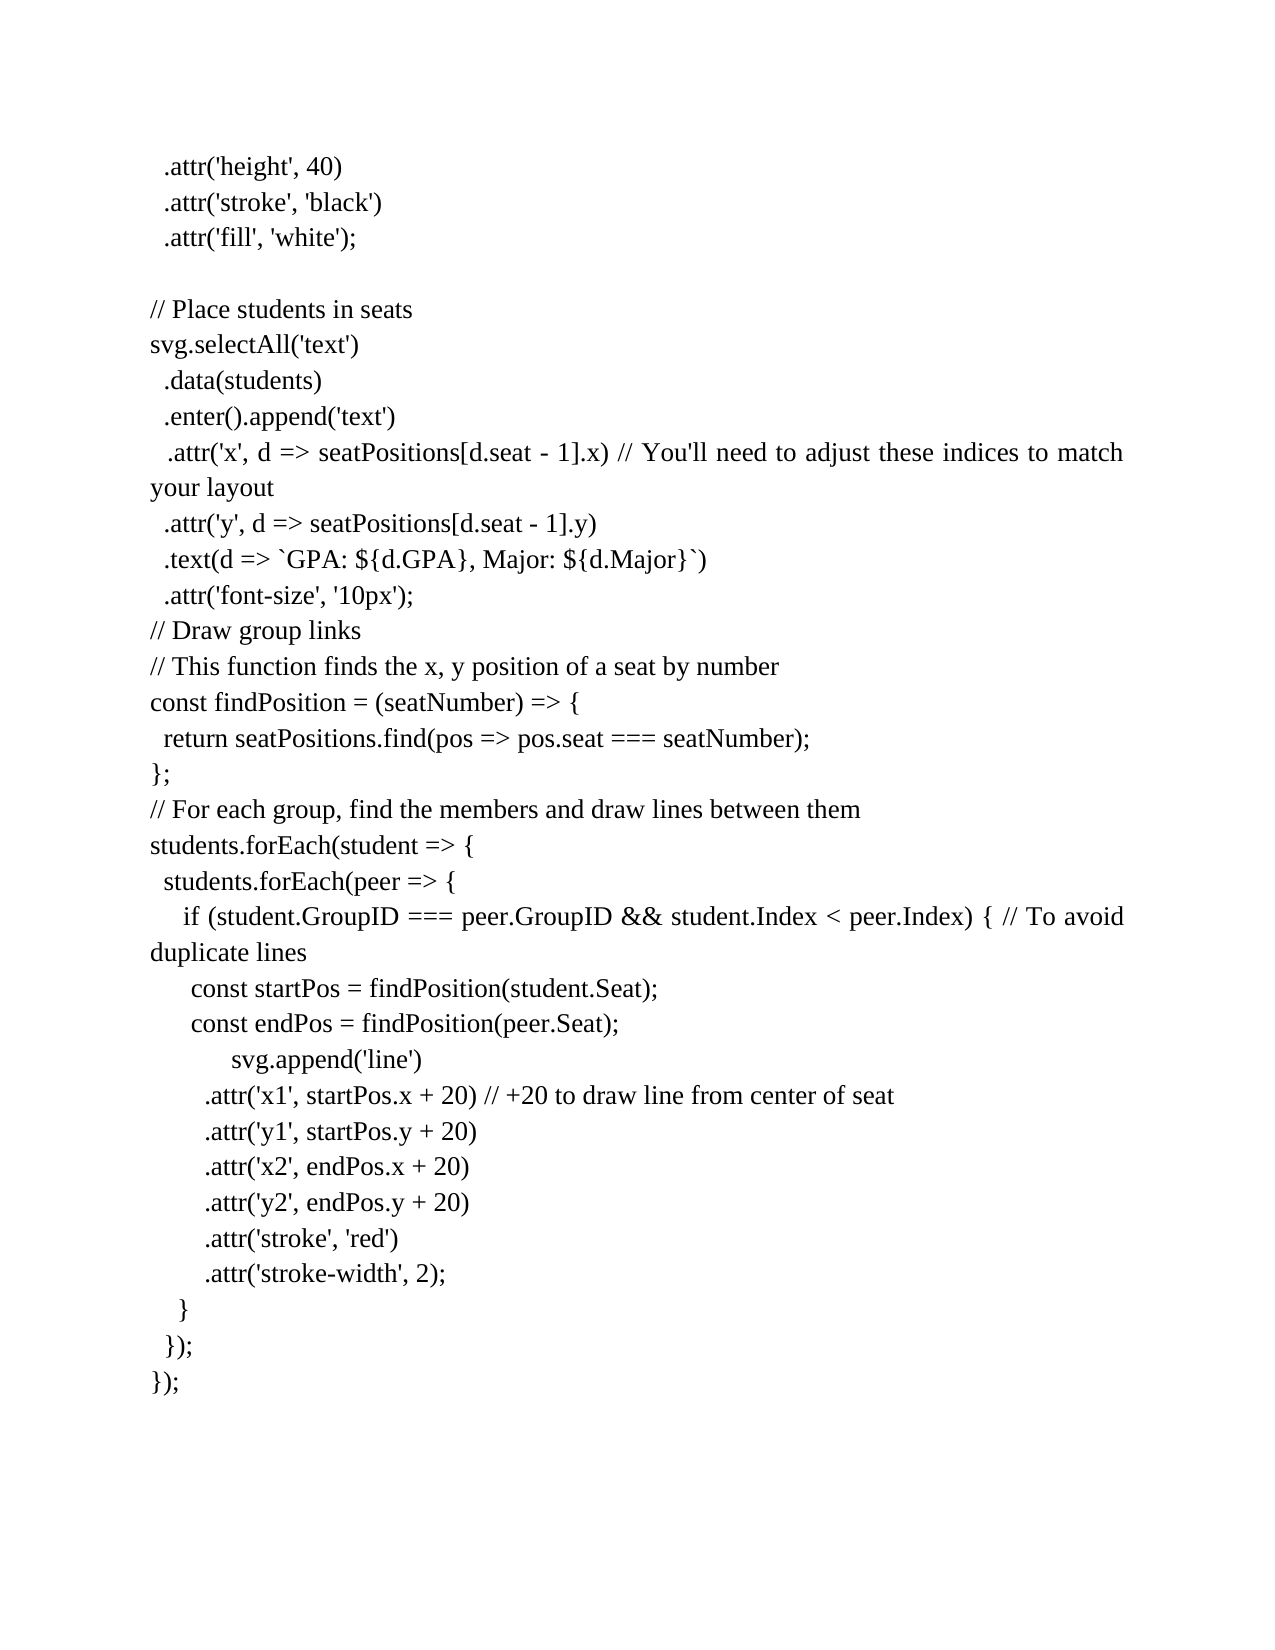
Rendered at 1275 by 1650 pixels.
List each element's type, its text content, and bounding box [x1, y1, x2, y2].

text if (student.GroupID === peer.GroupID && student.Index < peer.Index) { // To avoid duplicate lines [150, 900, 1125, 967]
text students.forEach(peer => { [150, 864, 1125, 896]
text svg.append('line') [150, 1043, 1125, 1074]
text .attr('font-size', '10px'); [150, 579, 1125, 610]
text return seatPositions.find(pos => pos.seat === seatNumber); [150, 722, 1125, 753]
text }; [150, 757, 1125, 788]
text // Place students in seats [150, 293, 1125, 324]
text .enter().append('text') [150, 400, 1125, 431]
text .text(d => `GPA: ${d.GPA}, Major: ${d.Major}`) [150, 543, 1125, 574]
text // For each group, find the members and draw lines between them [150, 793, 1125, 824]
text }); [150, 1365, 1125, 1396]
text // This function finds the x, y position of a seat by number [150, 650, 1125, 681]
text .attr('y', d => seatPositions[d.seat - 1].y) [150, 507, 1125, 538]
text .attr('height', 40) [150, 150, 1125, 181]
text .attr('x', d => seatPositions[d.seat - 1].x) // You'll need to adjust these indices to match your layout [150, 436, 1125, 503]
text const startPos = findPosition(student.Seat); [150, 972, 1125, 1003]
text .attr('stroke', 'black') [150, 186, 1125, 217]
text .attr('y2', endPos.y + 20) [150, 1186, 1125, 1217]
text const findPosition = (seatNumber) => { [150, 686, 1125, 717]
text .attr('x2', endPos.x + 20) [150, 1150, 1125, 1182]
text .attr('stroke-width', 2); [150, 1258, 1125, 1289]
text } [150, 1293, 1125, 1324]
text .attr('fill', 'white'); [150, 221, 1125, 253]
text const endPos = findPosition(peer.Seat); [150, 1007, 1125, 1039]
text .attr('stroke', 'red') [150, 1222, 1125, 1253]
text .attr('x1', startPos.x + 20) // +20 to draw line from center of seat [150, 1079, 1125, 1110]
text // Draw group links [150, 614, 1125, 646]
text svg.selectAll('text') [150, 329, 1125, 360]
text .data(students) [150, 364, 1125, 396]
text .attr('y1', startPos.y + 20) [150, 1115, 1125, 1146]
text students.forEach(student => { [150, 829, 1125, 860]
text }); [150, 1329, 1125, 1360]
